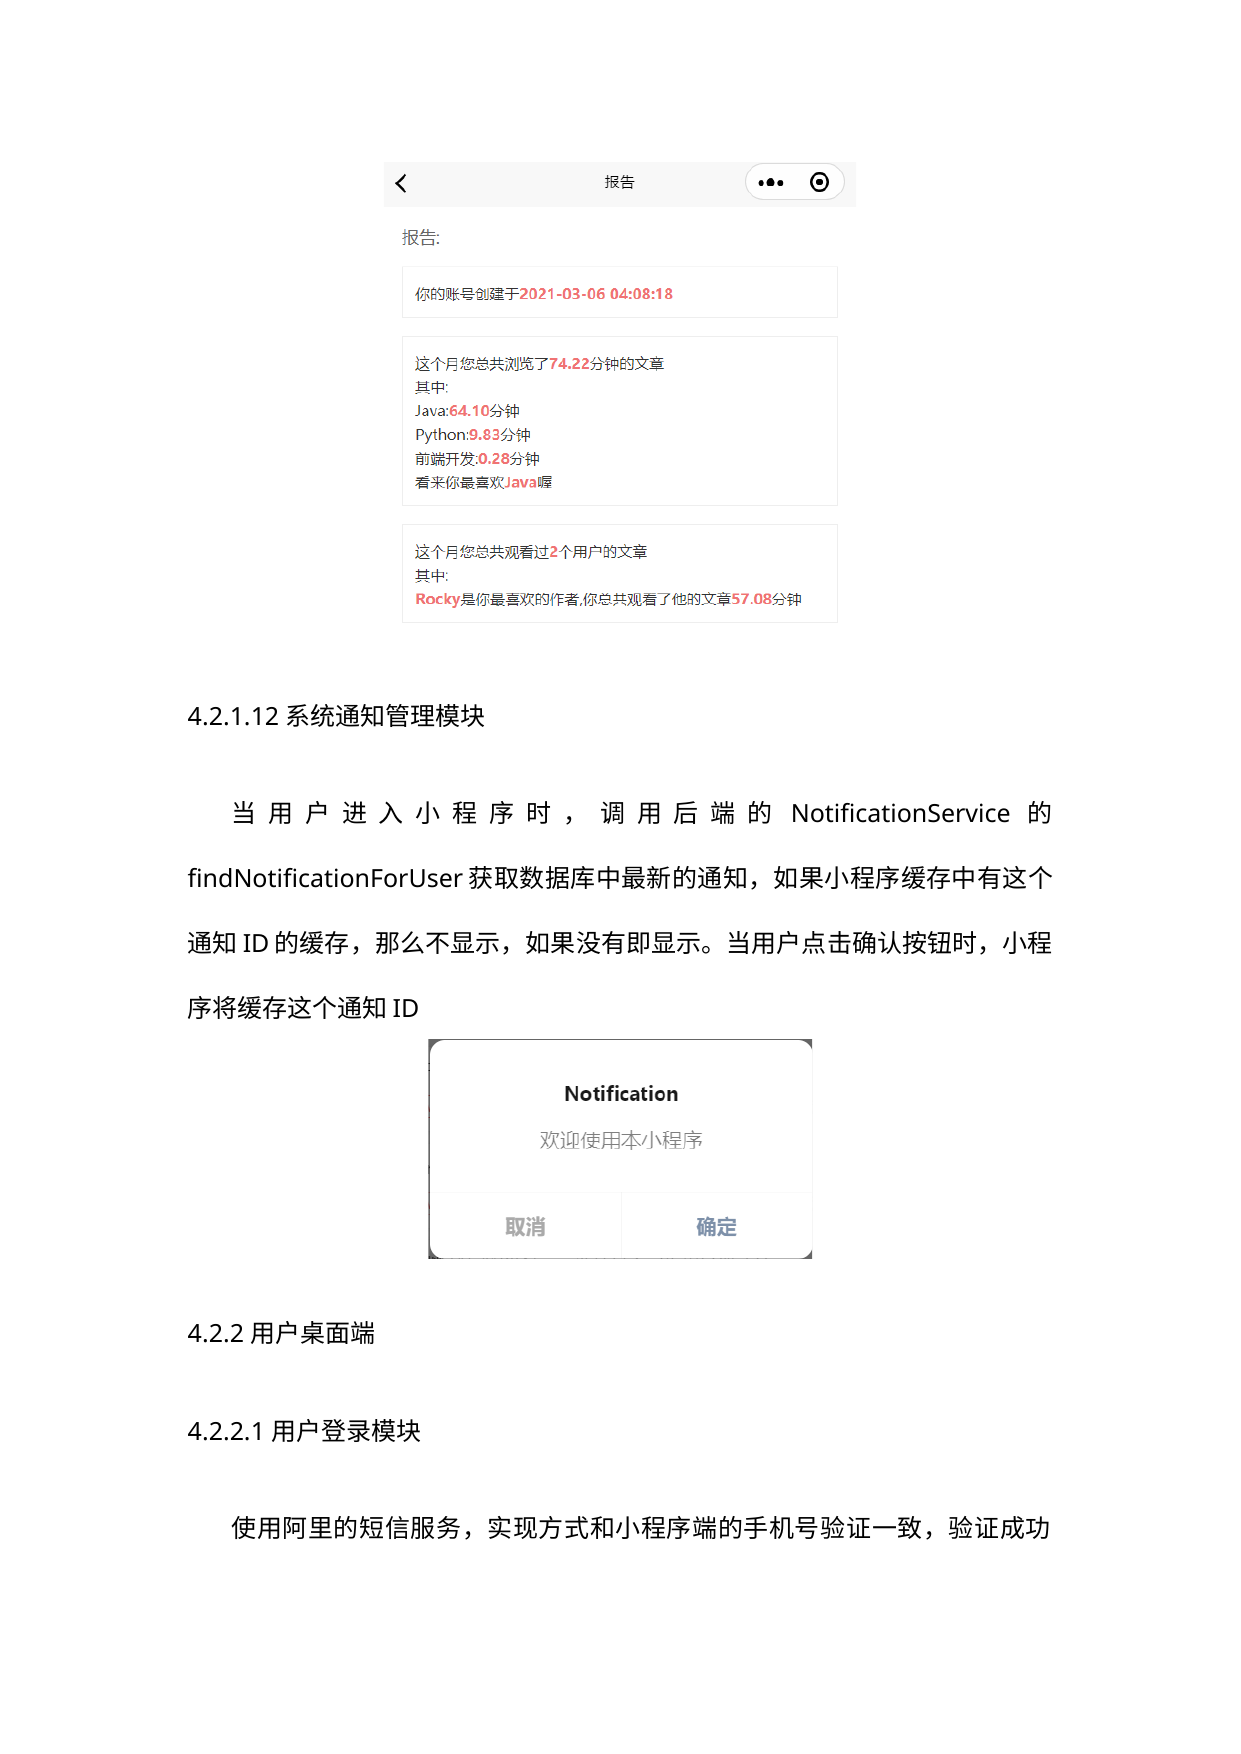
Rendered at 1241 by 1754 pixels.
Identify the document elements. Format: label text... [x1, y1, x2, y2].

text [187, 1494, 1053, 1559]
picture [428, 1039, 813, 1259]
subtitle 4.2.2.1 用户登录模块 [187, 1397, 1053, 1462]
picture [383, 162, 857, 625]
subtitle 4.2.1.12 系统通知管理模块 [187, 682, 1053, 747]
text 当用户进入小程序时，调用后端的NotificationService的findNotificationForUser获取数据库中最新的通知，如果小程序缓存中有这个通知ID的缓存，那么不显示，如果没有即显示。当用户点击确认按钮时，小程序将缓存这个通知ID [187, 779, 1053, 1039]
subtitle 4.2.2 用户桌面端 [187, 1299, 1053, 1364]
